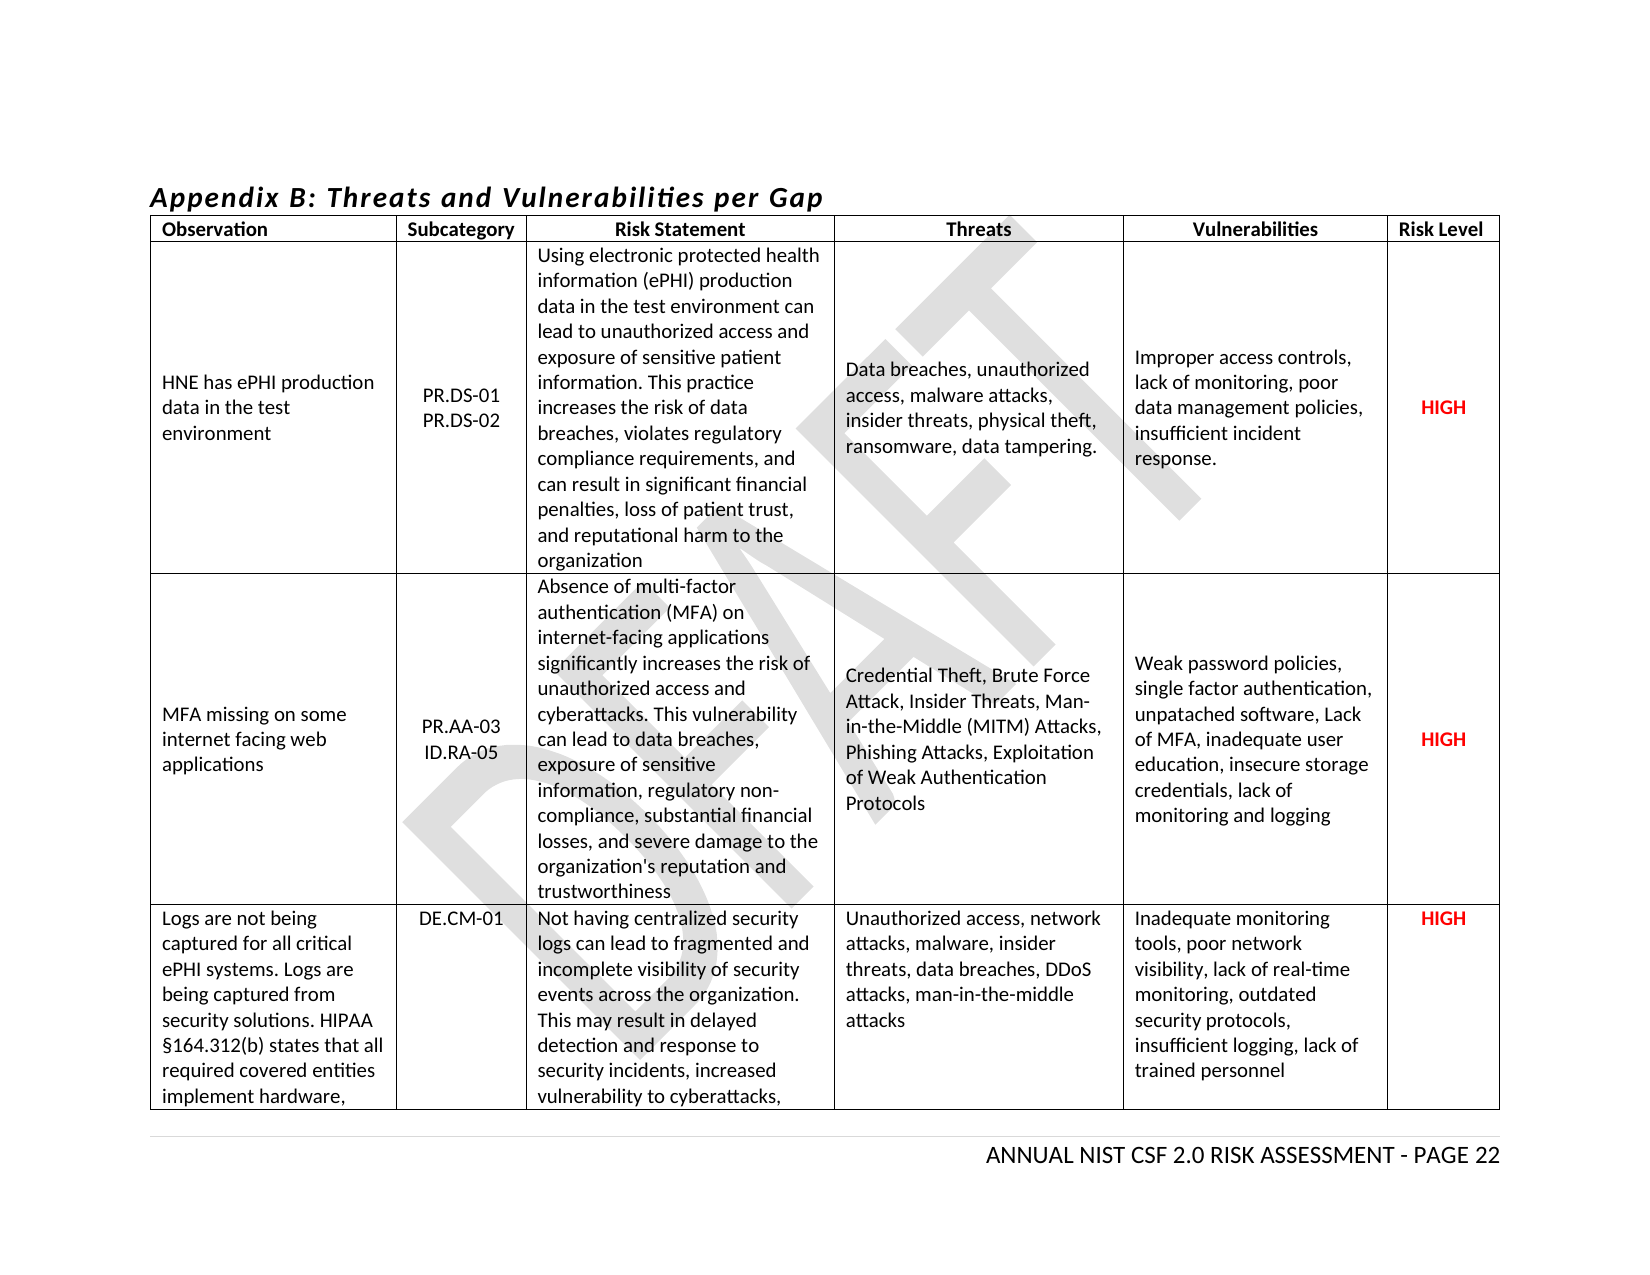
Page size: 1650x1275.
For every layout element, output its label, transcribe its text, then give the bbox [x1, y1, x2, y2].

table_header Threats [835, 216, 1123, 241]
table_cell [1124, 905, 1387, 1108]
table_header Risk Statement [527, 216, 834, 241]
table_header Vulnerabilities [1124, 216, 1387, 241]
table_cell HIGH [1388, 242, 1499, 573]
table_cell PR.DS-01 PR.DS-02 [397, 242, 526, 573]
table_cell Improper access controls, lack of monitoring, poor data management policies, insufficient incident response. [1124, 242, 1387, 573]
subtitle Appendix B: Threats and Vulnerabilities per Gap [150, 179, 1500, 215]
table_cell Credential Theft, Brute Force Attack, Insider Threats, Man-in-the-Middle (MITM) Attacks, Phishing Attacks, Exploitation of Weak Authentication Protocols [835, 574, 1123, 904]
table_cell HIGH [1388, 905, 1499, 1108]
table_cell MFA missing on some internet facing web applications [151, 574, 396, 904]
table_cell HNE has ePHI production data in the test environment [151, 242, 396, 573]
table_cell PR.AA-03 ID.RA-05 [397, 574, 526, 904]
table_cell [527, 905, 834, 1108]
table_header Risk Level [1388, 216, 1499, 241]
table_cell HIGH [1388, 574, 1499, 904]
table_cell Weak password policies, single factor authentication, unpatached software, Lack of MFA, inadequate user education, insecure storage credentials, lack of monitoring and logging [1124, 574, 1387, 904]
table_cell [151, 905, 396, 1108]
table_cell Using electronic protected health information (ePHI) production data in the test environment can lead to unauthorized access and exposure of sensitive patient information. This practice increases the risk of data breaches, violates regulatory compliance requirements, and can result in significant financial penalties, loss of patient trust, and reputational harm to the organization [527, 242, 834, 573]
table_cell Absence of multi-factor authentication (MFA) on internet-facing applications significantly increases the risk of unauthorized access and cyberattacks. This vulnerability can lead to data breaches, exposure of sensitive information, regulatory non-compliance, substantial financial losses, and severe damage to the organization's reputation and trustworthiness [527, 574, 834, 904]
table_cell Data breaches, unauthorized access, malware attacks, insider threats, physical theft, ransomware, data tampering. [835, 242, 1123, 573]
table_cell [835, 905, 1123, 1108]
table_header Observation [151, 216, 396, 241]
table_cell DE.CM-01 [397, 905, 526, 1108]
table_header Subcategory [397, 216, 526, 241]
